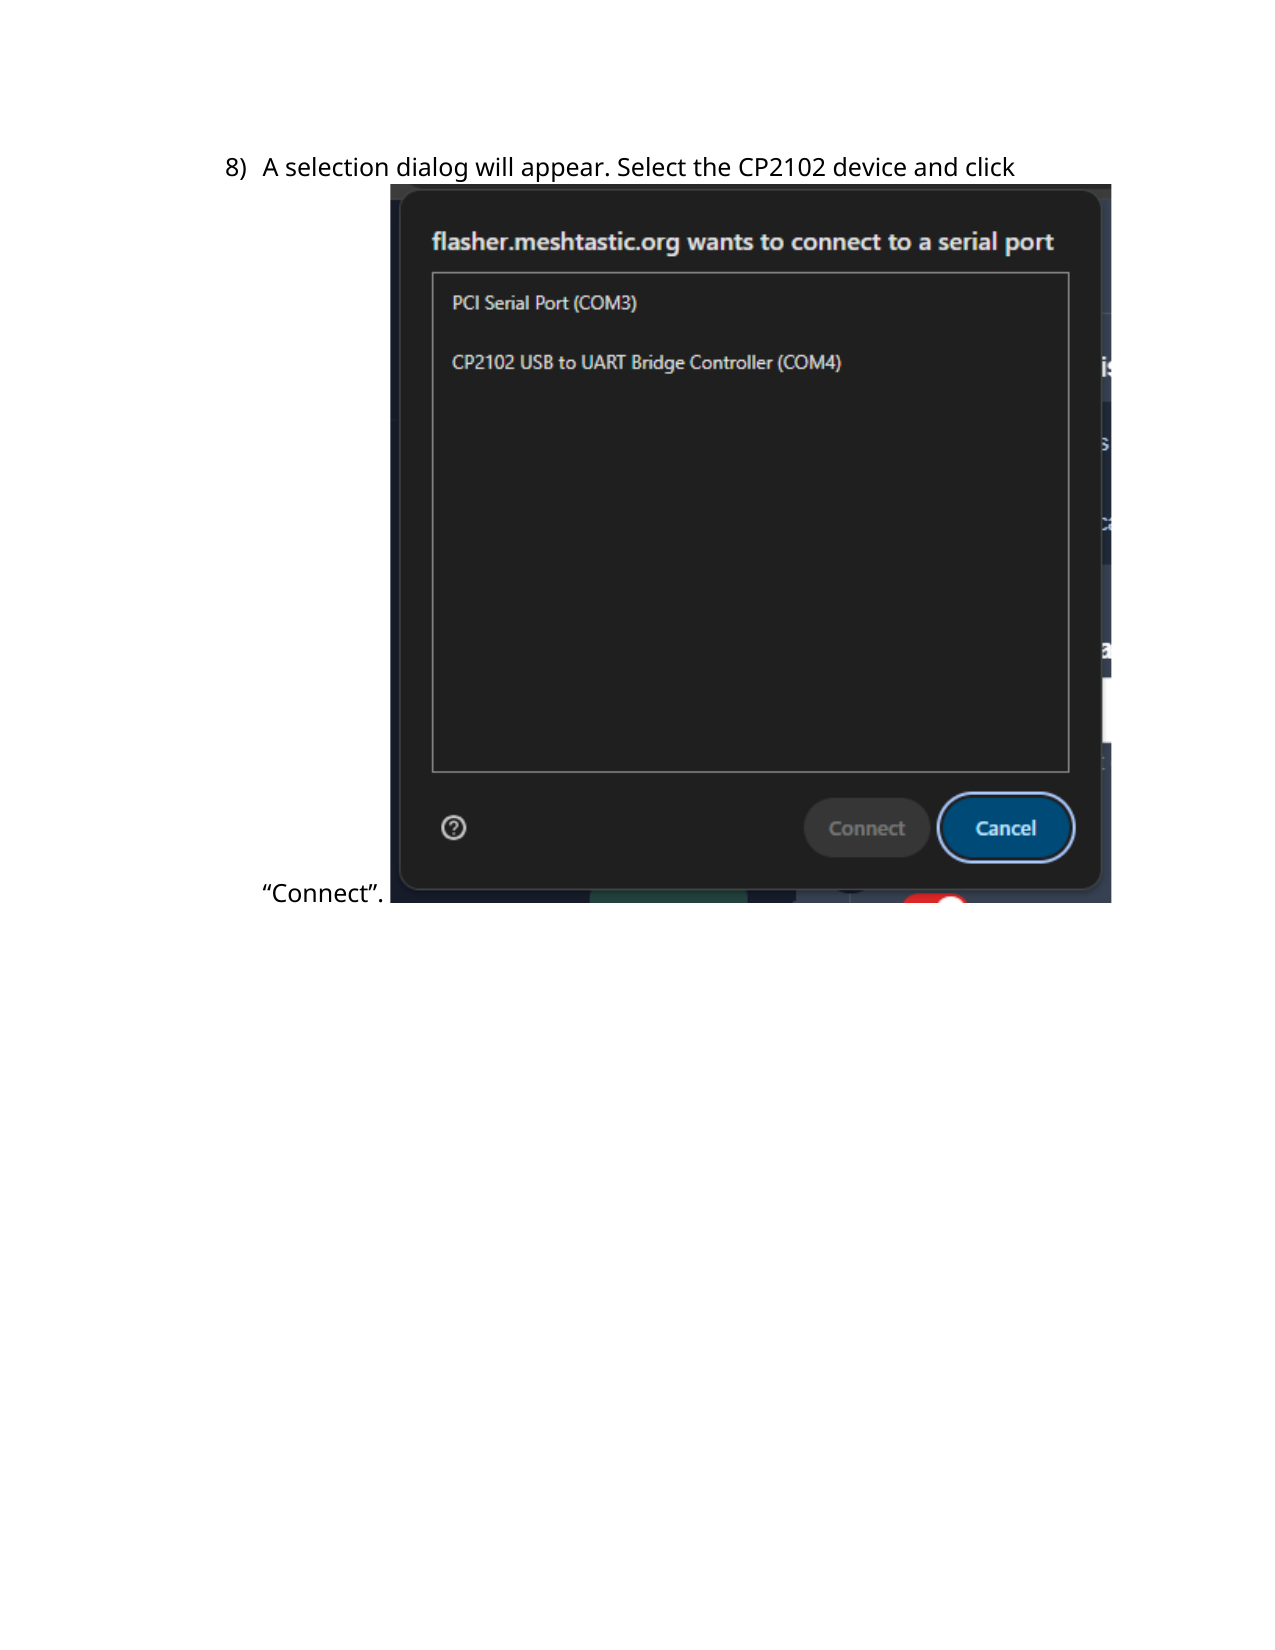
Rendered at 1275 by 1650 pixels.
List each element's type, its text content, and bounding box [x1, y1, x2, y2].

picture [390, 184, 1112, 903]
